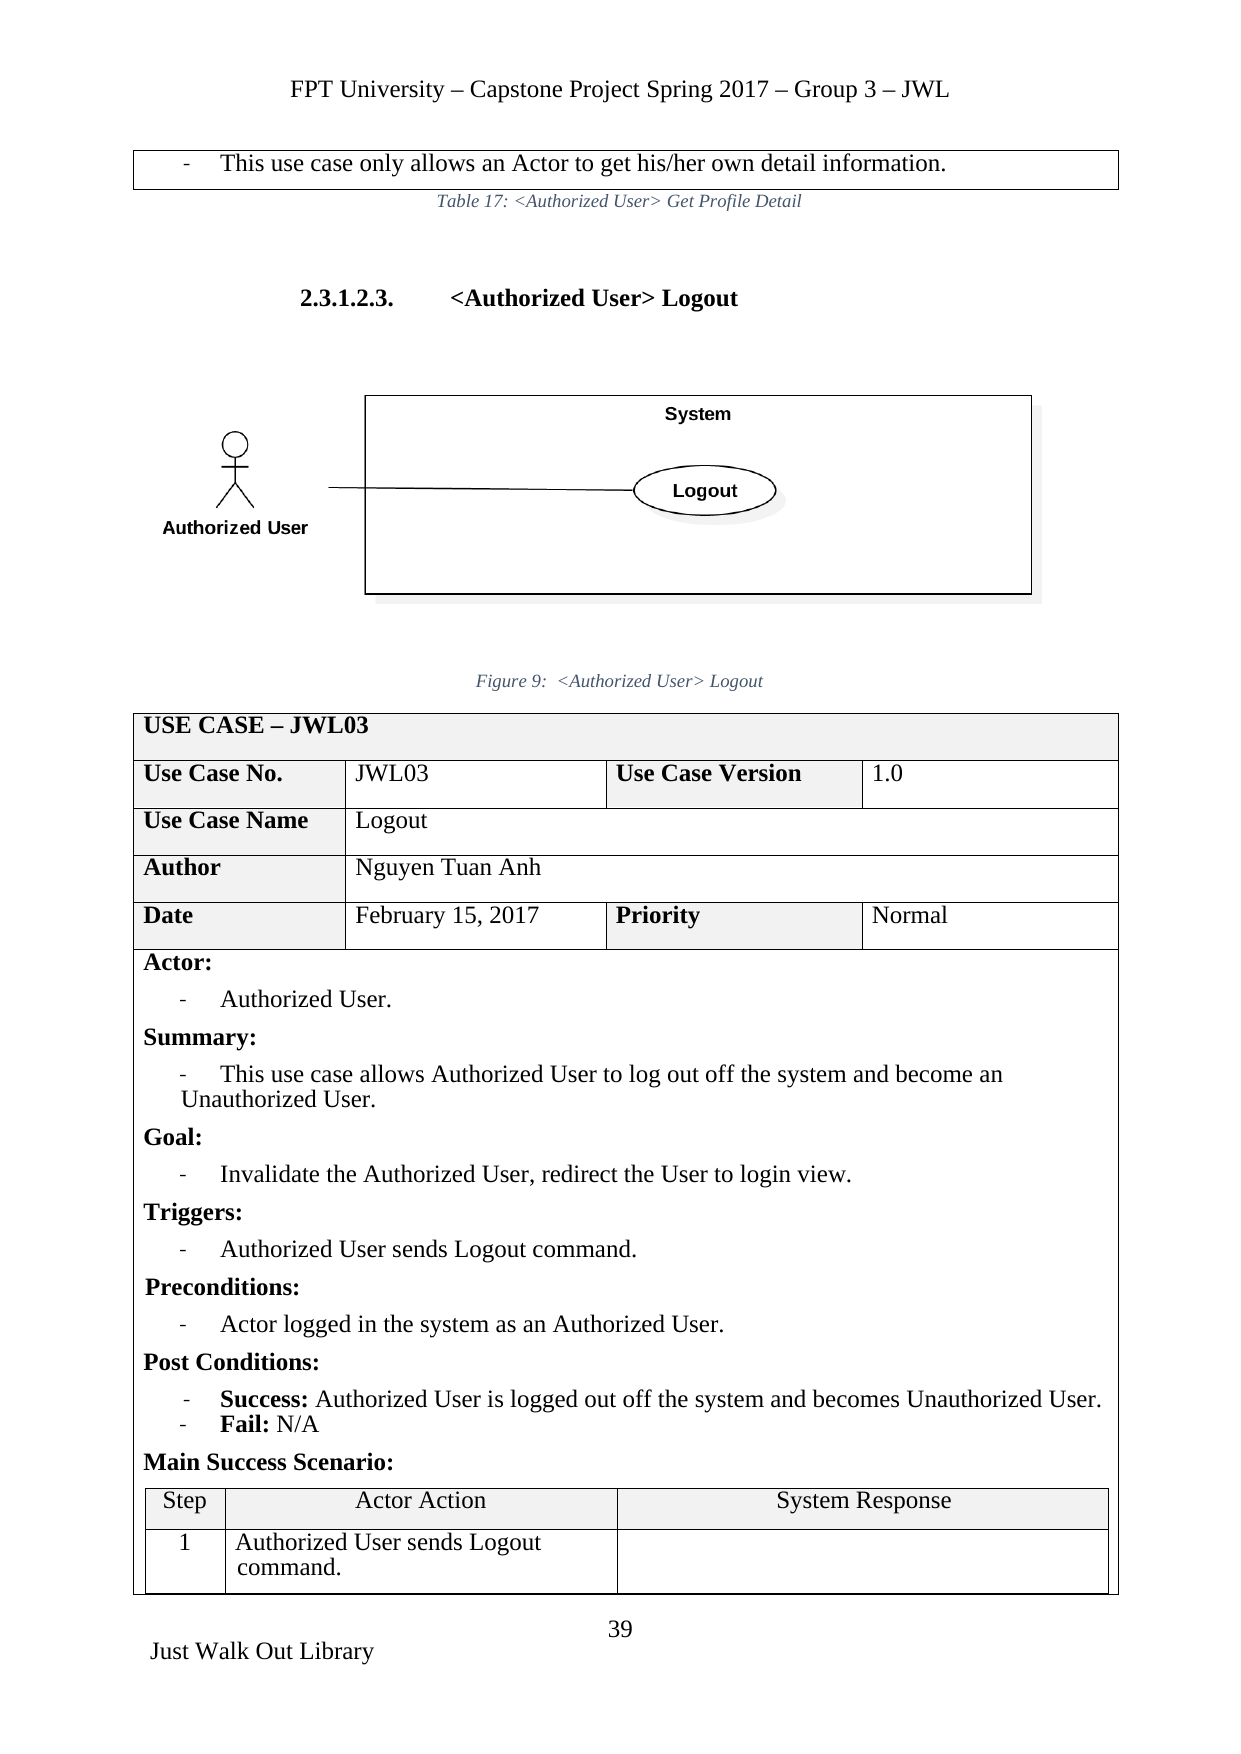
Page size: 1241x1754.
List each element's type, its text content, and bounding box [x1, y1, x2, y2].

table_cell Logout [346, 809, 1118, 855]
table_cell Normal [863, 903, 1118, 949]
table_cell 1.0 [863, 761, 1118, 807]
table_cell February 15, 2017 [346, 903, 606, 949]
table_cell Author [134, 856, 345, 902]
table_cell Date [134, 903, 345, 949]
table_cell Nguyen Tuan Anh [346, 856, 1118, 902]
table_cell Priority [607, 903, 862, 949]
table_header USE CASE – JWL03 [134, 714, 1118, 760]
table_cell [134, 950, 1118, 1594]
table_cell JWL03 [346, 761, 606, 807]
picture [150, 360, 1091, 652]
table_cell Use Case Name [134, 809, 345, 855]
subtitle <Authorized User> Logout [300, 283, 1090, 312]
table_cell Use Case Version [607, 761, 862, 807]
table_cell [134, 151, 1118, 188]
table_cell Use Case No. [134, 761, 345, 807]
